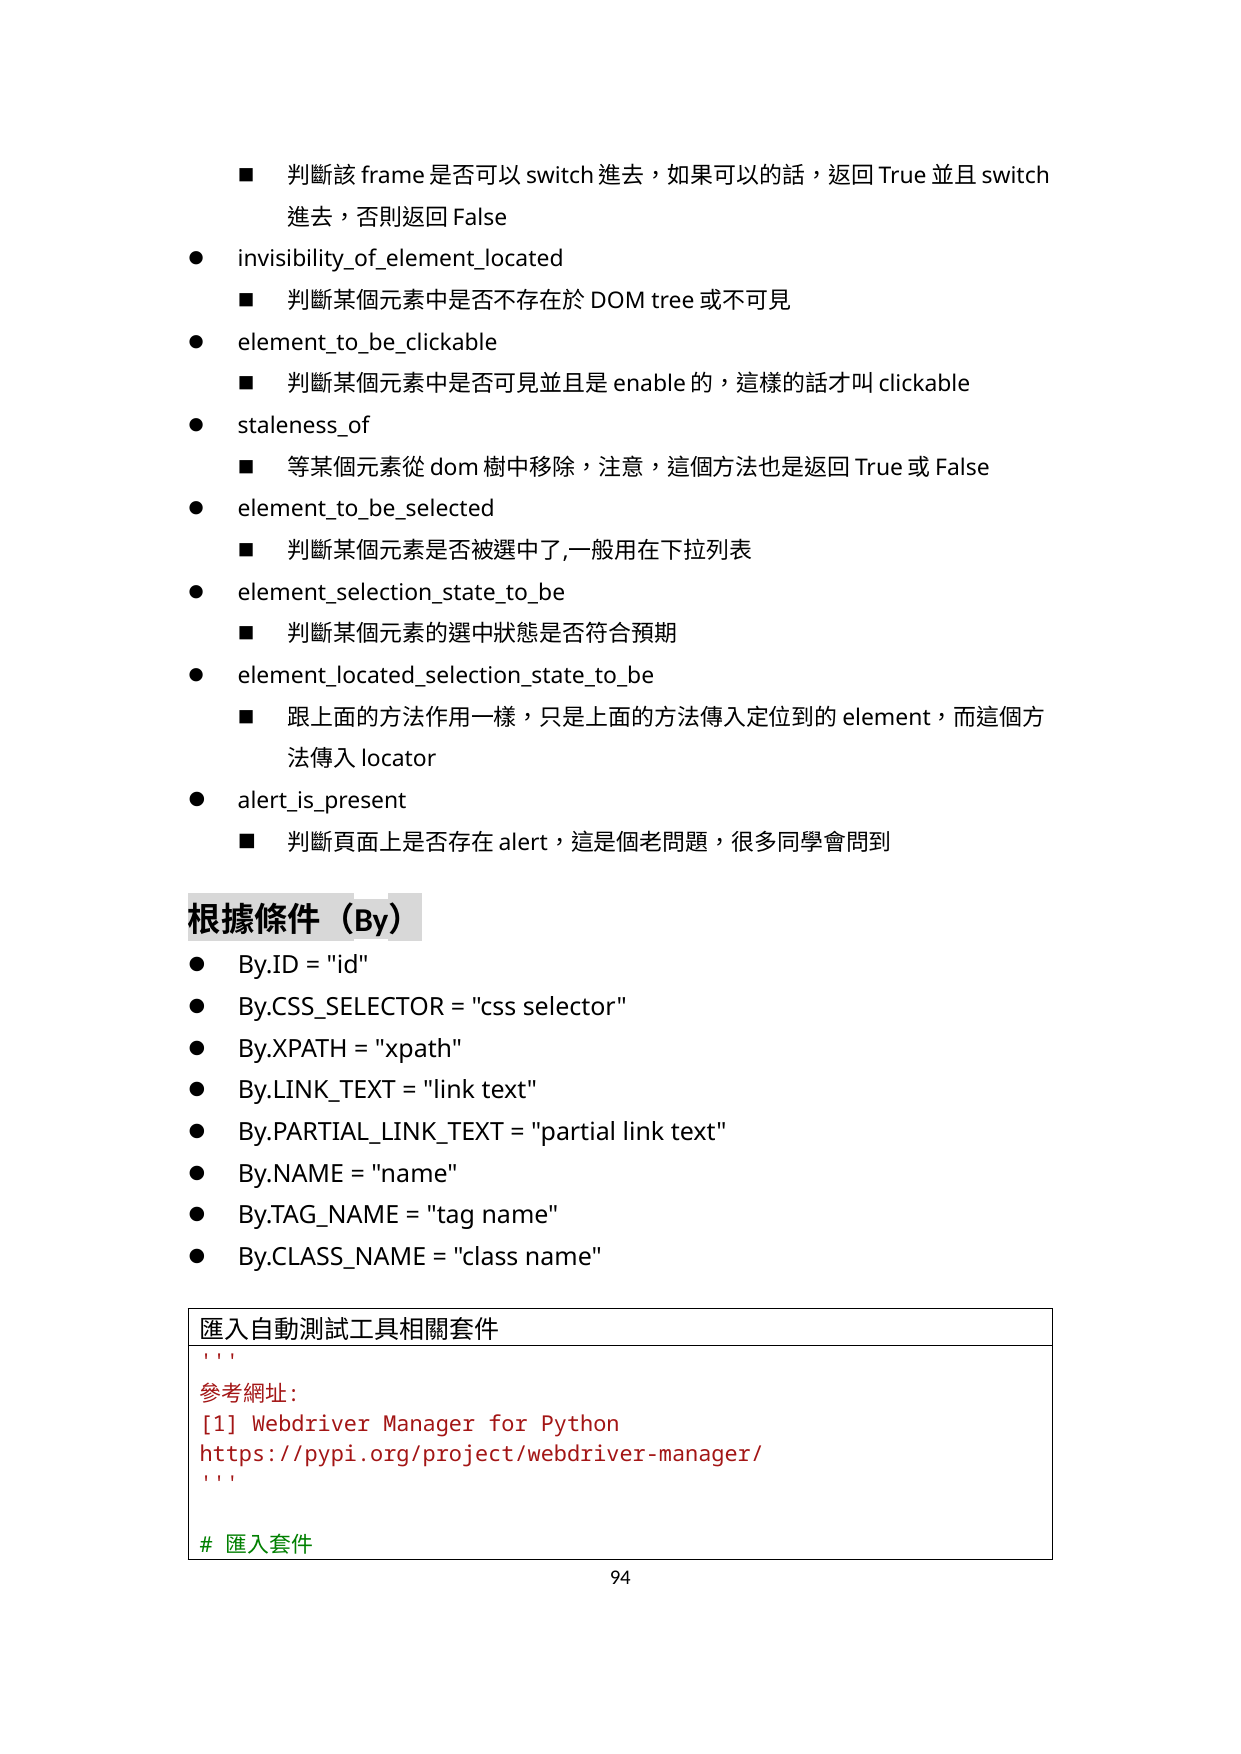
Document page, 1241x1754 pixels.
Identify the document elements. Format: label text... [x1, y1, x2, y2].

list invisibility_of_element_located [187, 233, 1053, 275]
list element_to_be_selected [187, 483, 1053, 525]
list 等某個元素從dom樹中移除，注意，這個方法也是返回True或False [237, 442, 1053, 483]
list By.TAG_NAME = "tag name" [187, 1191, 1053, 1232]
list staleness_of [187, 400, 1053, 442]
list By.ID = "id" [187, 941, 1053, 982]
list 判斷某個元素的選中狀態是否符合預期 [237, 608, 1053, 650]
list 判斷某個元素是否被選中了,一般用在下拉列表 [237, 525, 1053, 567]
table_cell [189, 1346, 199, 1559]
list By.LINK_TEXT = "link text" [187, 1066, 1053, 1107]
list By.XPATH = "xpath" [187, 1024, 1053, 1066]
list By.PARTIAL_LINK_TEXT = "partial link text" [187, 1107, 1053, 1149]
list 判斷某個元素中是否不存在於DOM tree或不可見 [237, 275, 1053, 317]
list 判斷該frame是否可以switch進去，如果可以的話，返回True並且switch進去，否則返回False [237, 150, 1053, 233]
list alert_is_present [187, 775, 1053, 817]
list element_to_be_clickable [187, 317, 1053, 358]
list 跟上面的方法作用一樣，只是上面的方法傳入定位到的element，而這個方法傳入locator [237, 692, 1053, 775]
list By.CSS_SELECTOR = "css selector" [187, 982, 1053, 1024]
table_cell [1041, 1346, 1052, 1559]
list By.CLASS_NAME = "class name" [187, 1232, 1053, 1274]
list element_selection_state_to_be [187, 567, 1053, 608]
text 根據條件（By） [187, 892, 1053, 941]
list element_located_selection_state_to_be [187, 650, 1053, 692]
list 判斷某個元素中是否可見並且是enable的，這樣的話才叫clickable [237, 358, 1053, 400]
list By.NAME = "name" [187, 1149, 1053, 1191]
list 判斷頁面上是否存在alert，這是個老問題，很多同學會問到 [237, 817, 1053, 858]
table_header 匯入自動測試工具相關套件 [189, 1309, 1052, 1345]
